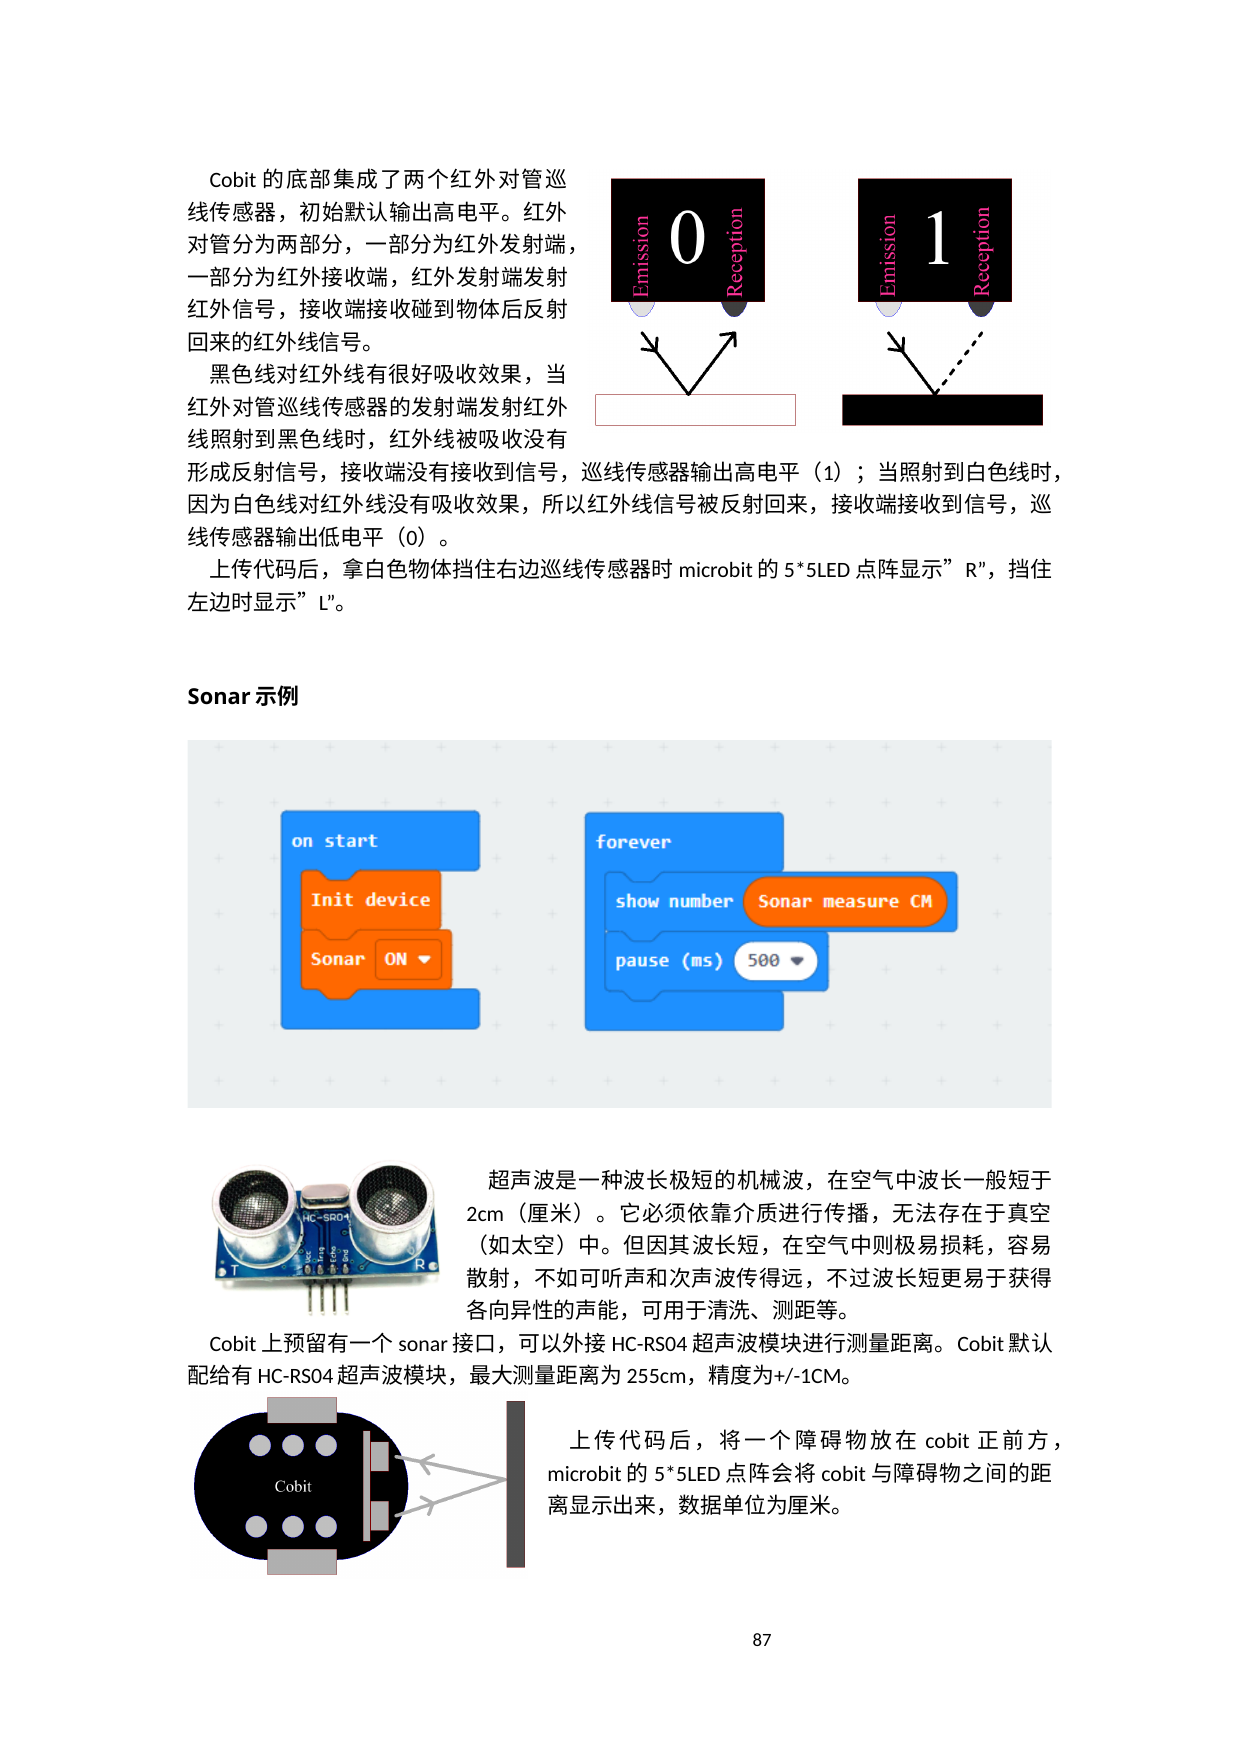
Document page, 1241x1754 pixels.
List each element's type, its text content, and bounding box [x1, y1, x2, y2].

picture [205, 1155, 448, 1320]
picture [187, 740, 1052, 1108]
text 上传代码后，拿白色物体挡住右边巡线传感器时microbit的5*5LED点阵显示”R”，挡住左边时显示”L”。 [187, 552, 1053, 617]
text 黑色线对红外线有很好吸收效果，当红外对管巡线传感器的发射端发射红外线照射到黑色线时，红外线被吸收没有形成反射信号，接收端没有接收到信号，巡线传感器输出高电平（1）；当照射到白色线时，因为白色线对红外线没有吸收效果，所以红外线信号被反射回来，接收端接收到信号，巡线传感器输出低电平（0）。 [187, 357, 1053, 552]
text Cobit上预留有一个sonar接口，可以外接HC-RS04超声波模块进行测量距离。Cobit默认配给有HC-RS04超声波模块，最大测量距离为255cm，精度为+/-1CM。 [187, 1325, 1053, 1390]
text 上传代码后，将一个障碍物放在cobit正前方，microbit的5*5LED点阵会将cobit与障碍物之间的距离显示出来，数据单位为厘米。 [529, 1423, 1053, 1520]
subtitle Sonar示例 [187, 679, 1053, 711]
picture [586, 169, 1051, 433]
text Cobit的底部集成了两个红外对管巡线传感器，初始默认输出高电平。红外对管分为两部分，一部分为红外发射端，一部分为红外接收端，红外发射端发射红外信号，接收端接收碰到物体后反射回来的红外线信号。 [187, 162, 1053, 357]
picture [190, 1391, 529, 1579]
